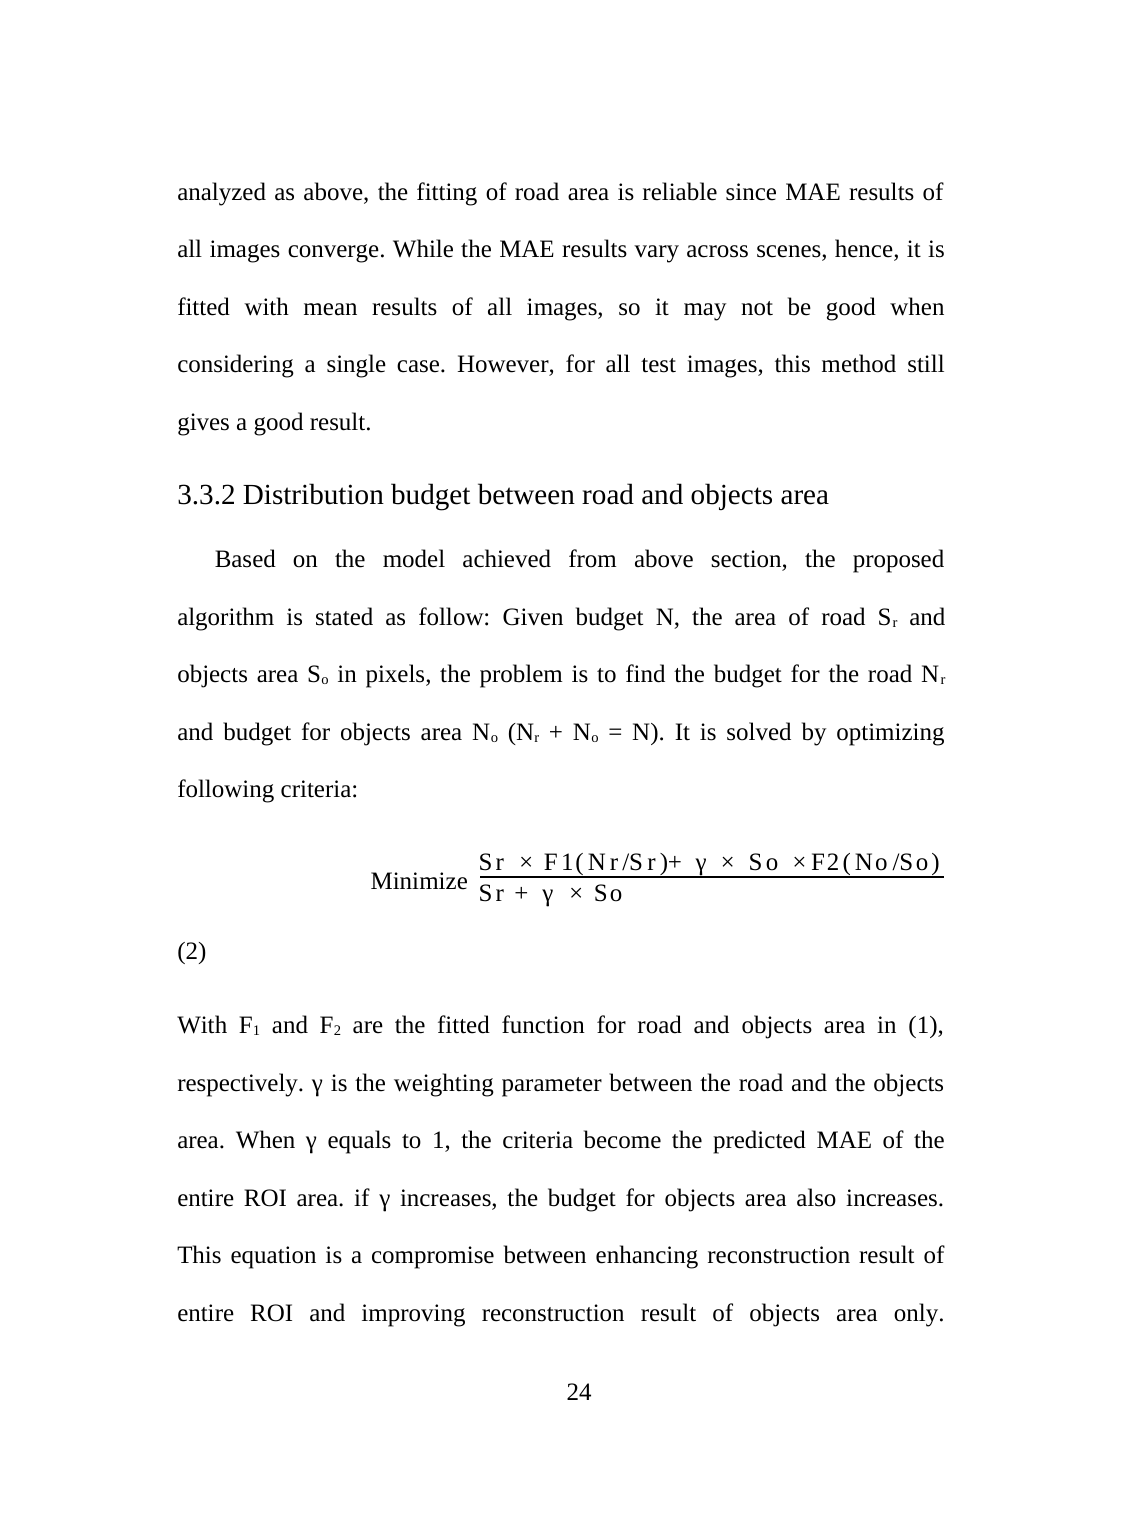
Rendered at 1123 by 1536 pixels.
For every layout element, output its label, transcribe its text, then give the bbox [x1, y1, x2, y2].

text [177, 177, 945, 436]
text Based on the model achieved from above section, the proposed algorithm is stated as follow: Given budget N, the area of road Sr and objects area So in pixels, the problem is to find the budget for the road Nr and budget for objects area No (Nr + No = N). It is solved by optimizing following criteria: [177, 544, 945, 803]
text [177, 1010, 945, 1326]
subtitle 3.3.2 Distribution budget between road and objects area [177, 477, 945, 511]
text Minimize (2) [177, 848, 945, 965]
